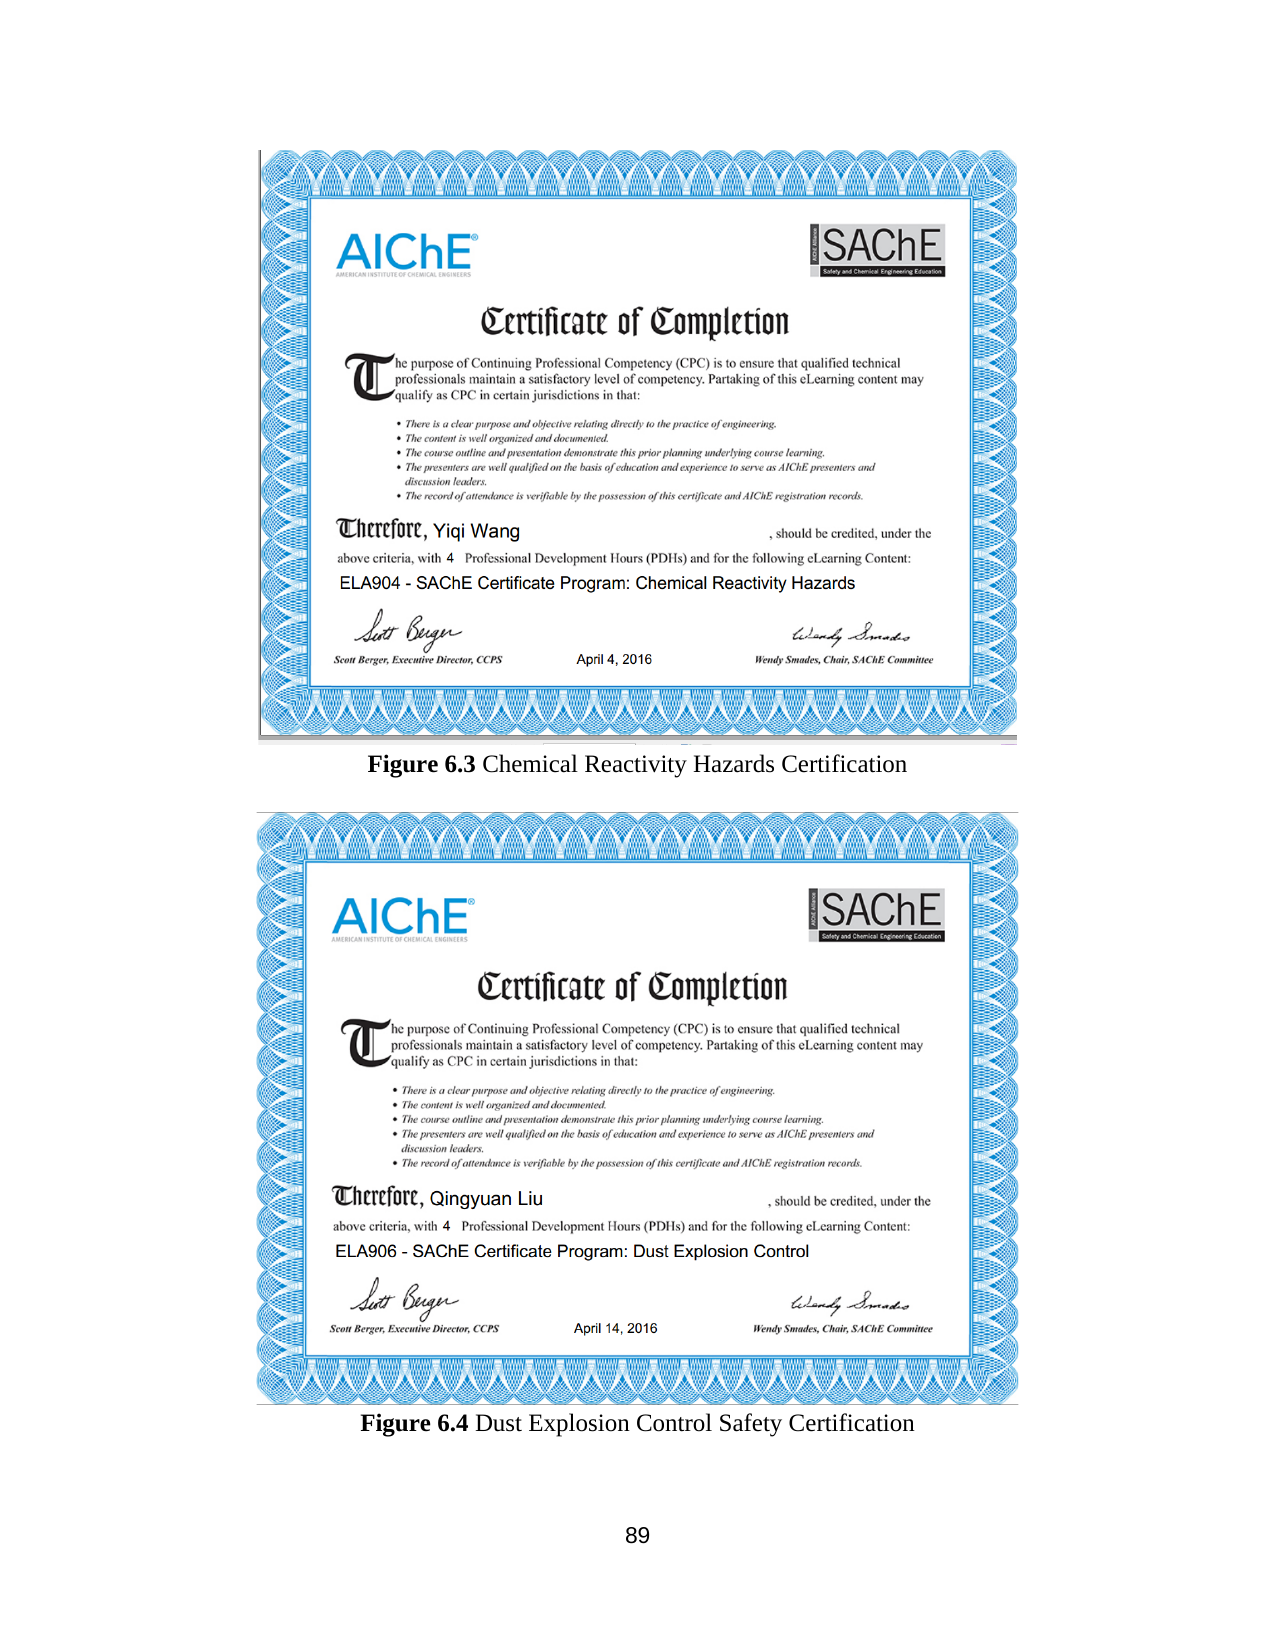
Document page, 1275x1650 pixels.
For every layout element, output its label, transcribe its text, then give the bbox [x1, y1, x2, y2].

text Figure 6.3 Chemical Reactivity Hazards Certification [150, 749, 1125, 777]
text Figure 6.4 Dust Explosion Control Safety Certification [150, 1408, 1125, 1437]
picture [256, 812, 1019, 1405]
picture [258, 150, 1017, 745]
